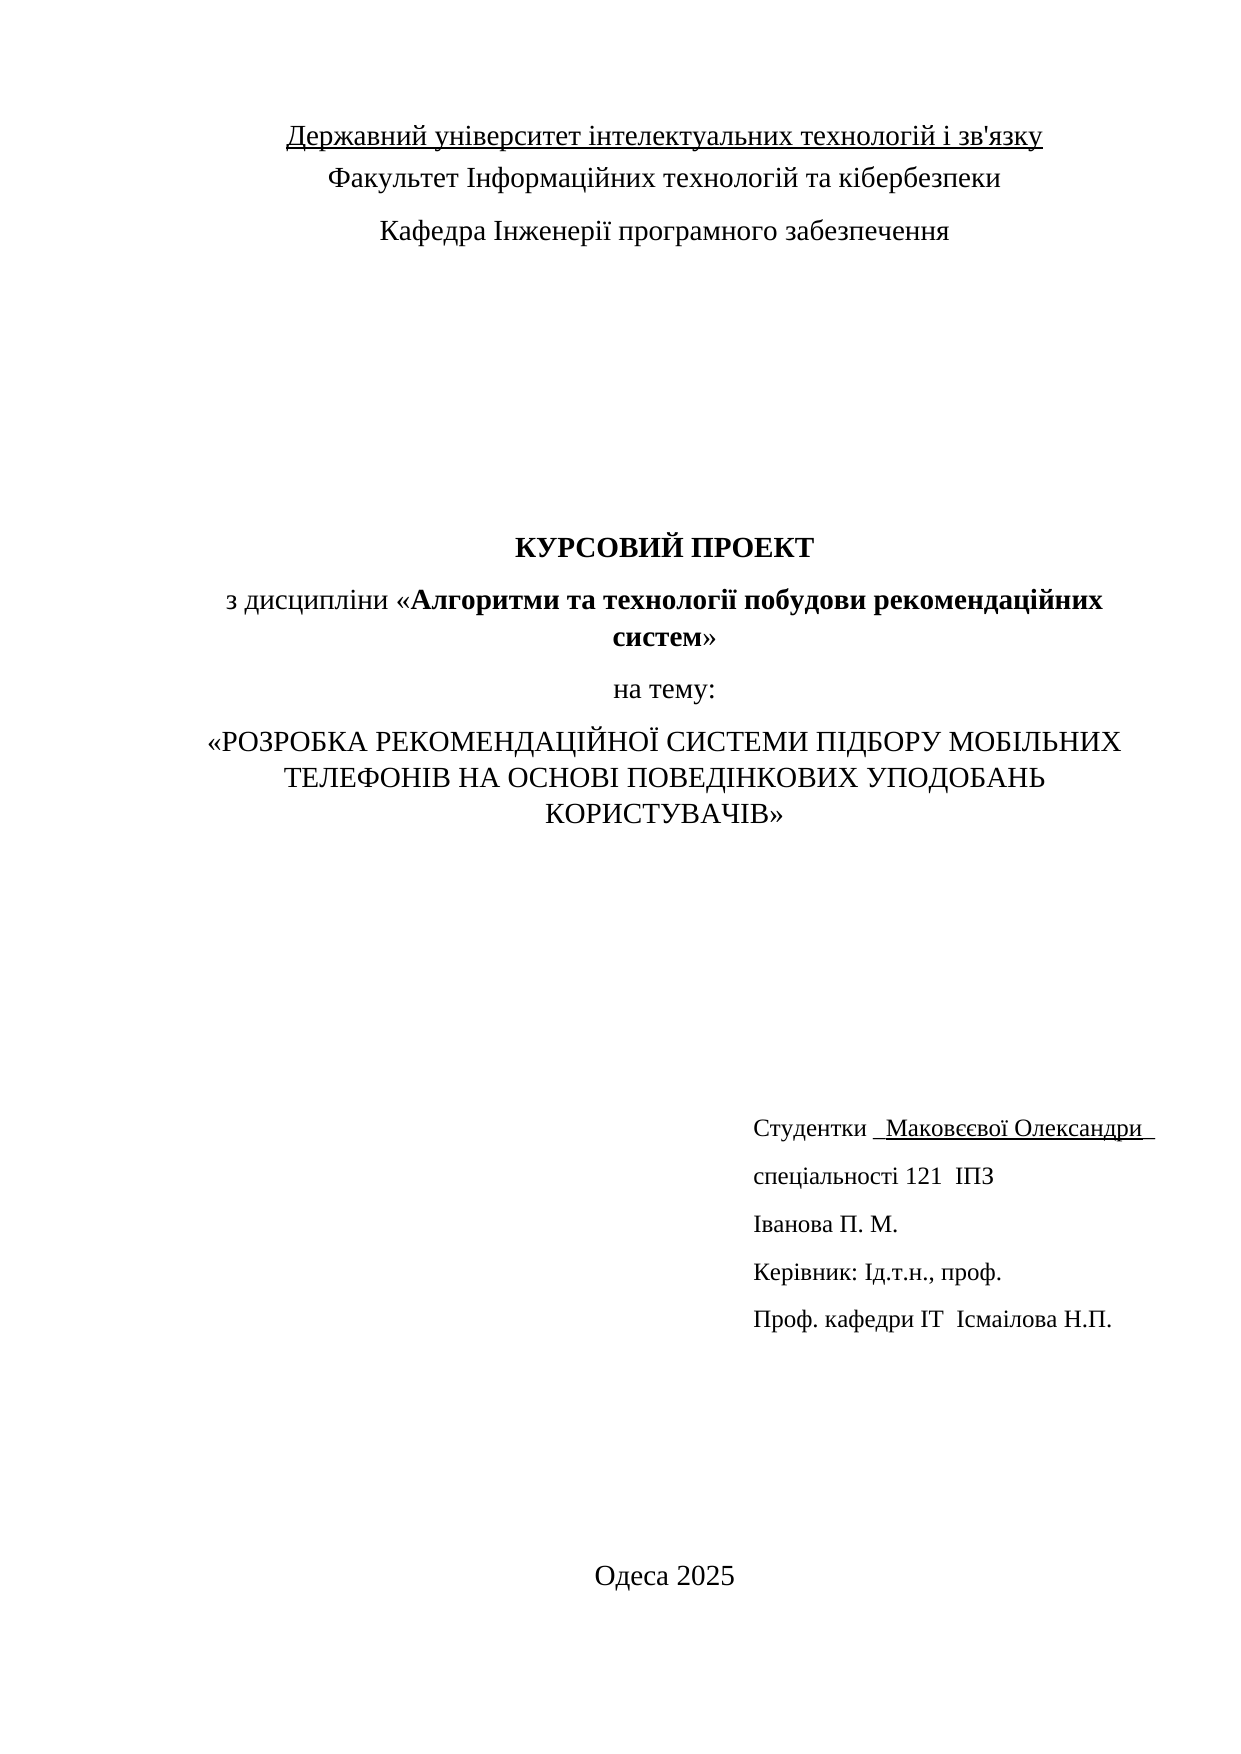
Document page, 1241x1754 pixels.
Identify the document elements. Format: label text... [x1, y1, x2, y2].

text Студентки _Маковєєвої Олександри_ [753, 1113, 1196, 1142]
text Іванова П. М. [753, 1209, 1196, 1238]
text Проф. кафедри ІТ Ісмаілова Н.П. [753, 1304, 1196, 1333]
text з дисципліни «Алгоритми та технології побудови рекомендаційних систем» [177, 582, 1152, 652]
text спеціальності 121 ІПЗ [753, 1161, 1196, 1190]
text Факультет Інформаційних технологій та кібербезпеки [177, 160, 1152, 193]
text Державний університет інтелектуальних технологій і зв'язку [177, 118, 1152, 152]
text Керівник: Ід.т.н., проф. [753, 1257, 1196, 1285]
text «РОЗРОБКА РЕКОМЕНДАЦІЙНОЇ СИСТЕМИ ПІДБОРУ МОБІЛЬНИХ ТЕЛЕФОНІВ НА ОСНОВІ ПОВЕДІНКОВИХ УПОДОБАНЬ КОРИСТУВАЧІВ» [177, 724, 1152, 830]
text КУРСОВИЙ ПРОЕКТ [177, 530, 1152, 563]
text Кафедра Інженерії програмного забезпечення [177, 213, 1152, 246]
text на тему: [177, 671, 1152, 705]
text Одеса 2025 [177, 1558, 1152, 1592]
